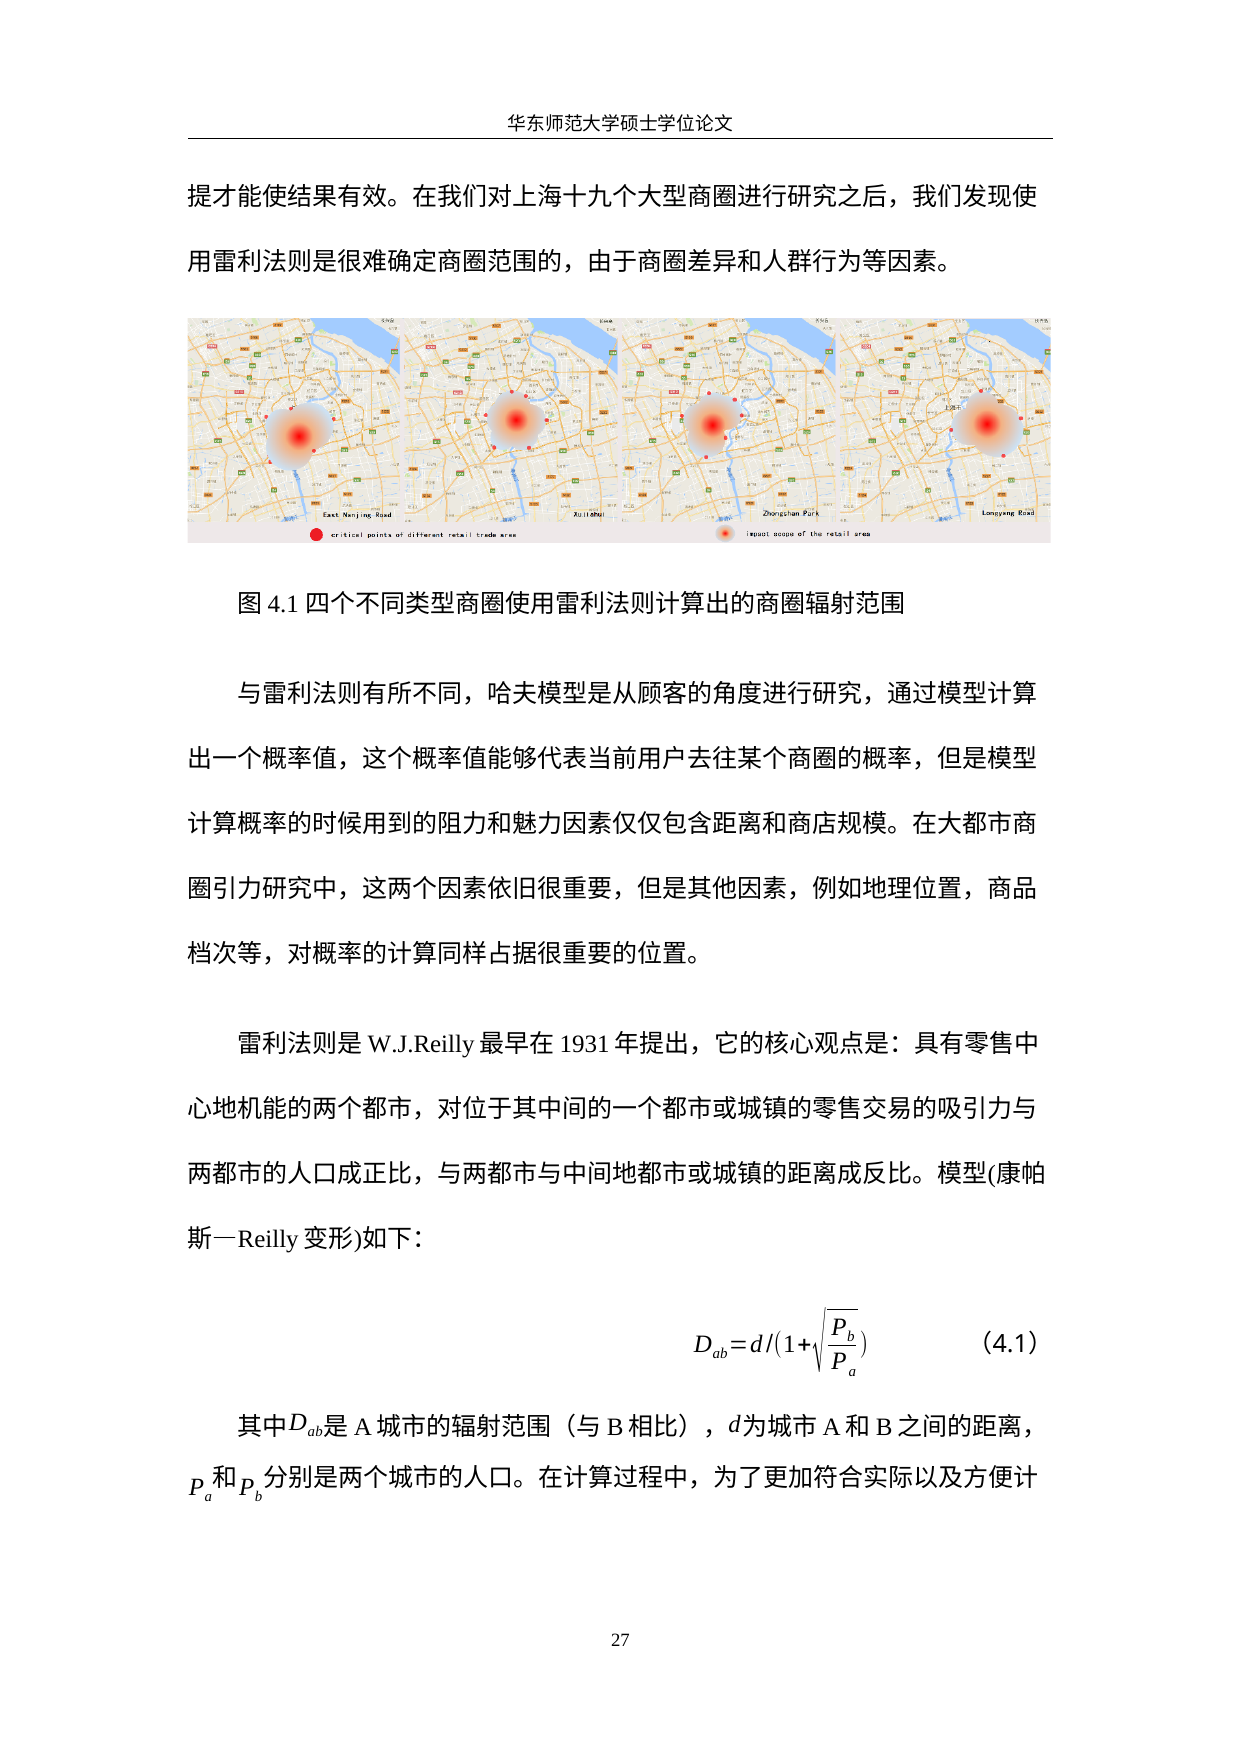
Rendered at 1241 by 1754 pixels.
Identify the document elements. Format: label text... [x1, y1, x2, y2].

text 与雷利法则有所不同，哈夫模型是从顾客的角度进行研究，通过模型计算出一个概率值，这个概率值能够代表当前用户去往某个商圈的概率，但是模型计算概率的时候用到的阻力和魅力因素仅仅包含距离和商店规模。在大都市商圈引力研究中，这两个因素依旧很重要，但是其他因素，例如地理位置，商品档次等，对概率的计算同样占据很重要的位置。 [187, 659, 1053, 984]
picture [187, 318, 1051, 543]
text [187, 1392, 1053, 1522]
text 雷利法则是W.J.Reilly最早在1931年提出，它的核心观点是：具有零售中心地机能的两个都市，对位于其中间的一个都市或城镇的零售交易的吸引力与两都市的人口成正比，与两都市与中间地都市或城镇的距离成反比。模型(康帕斯—Reilly变形)如下： [187, 1009, 1053, 1269]
text （4.1） [187, 1294, 1053, 1392]
text 图4.1 四个不同类型商圈使用雷利法则计算出的商圈辐射范围 [187, 569, 1053, 634]
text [187, 162, 1053, 292]
